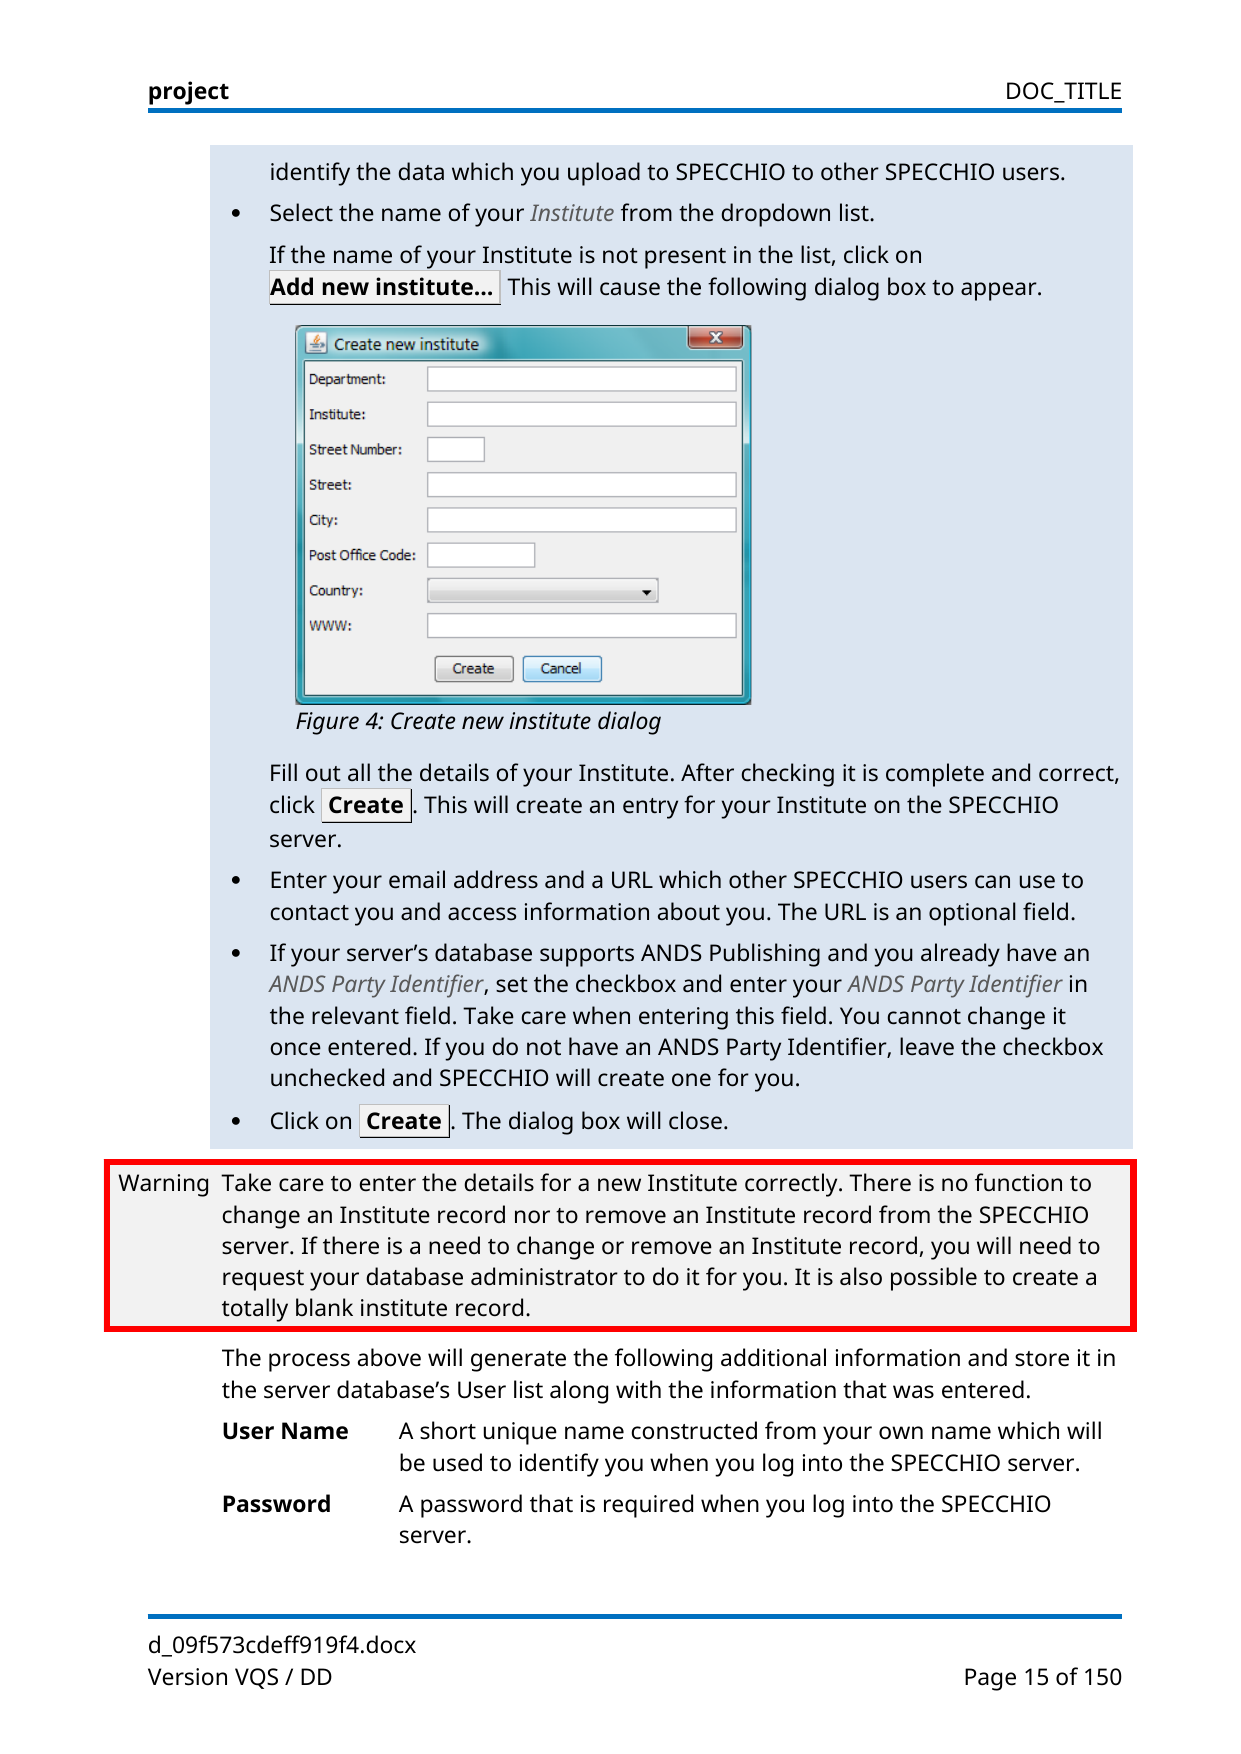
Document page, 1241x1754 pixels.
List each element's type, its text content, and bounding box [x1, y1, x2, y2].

text The process above will generate the following additional information and store it in the server database’s User list along with the information that was entered. [222, 1342, 1122, 1405]
text User Name A short unique name constructed from your own name which will be used to identify you when you log into the SPECCHIO server. [222, 1415, 1122, 1478]
text Password A password that is required when you log into the SPECCHIO server. [222, 1488, 1122, 1551]
text Warning Take care to enter the details for a new Institute correctly. There is no function to change an Institute record nor to remove an Institute record from the SPECCHIO server. If there is a need to change or remove an Institute record, you will need to request your database administrator to do it for you. It is also possible to create a totally blank institute record. [110, 1165, 1130, 1326]
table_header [210, 145, 1133, 1149]
picture [295, 325, 752, 705]
